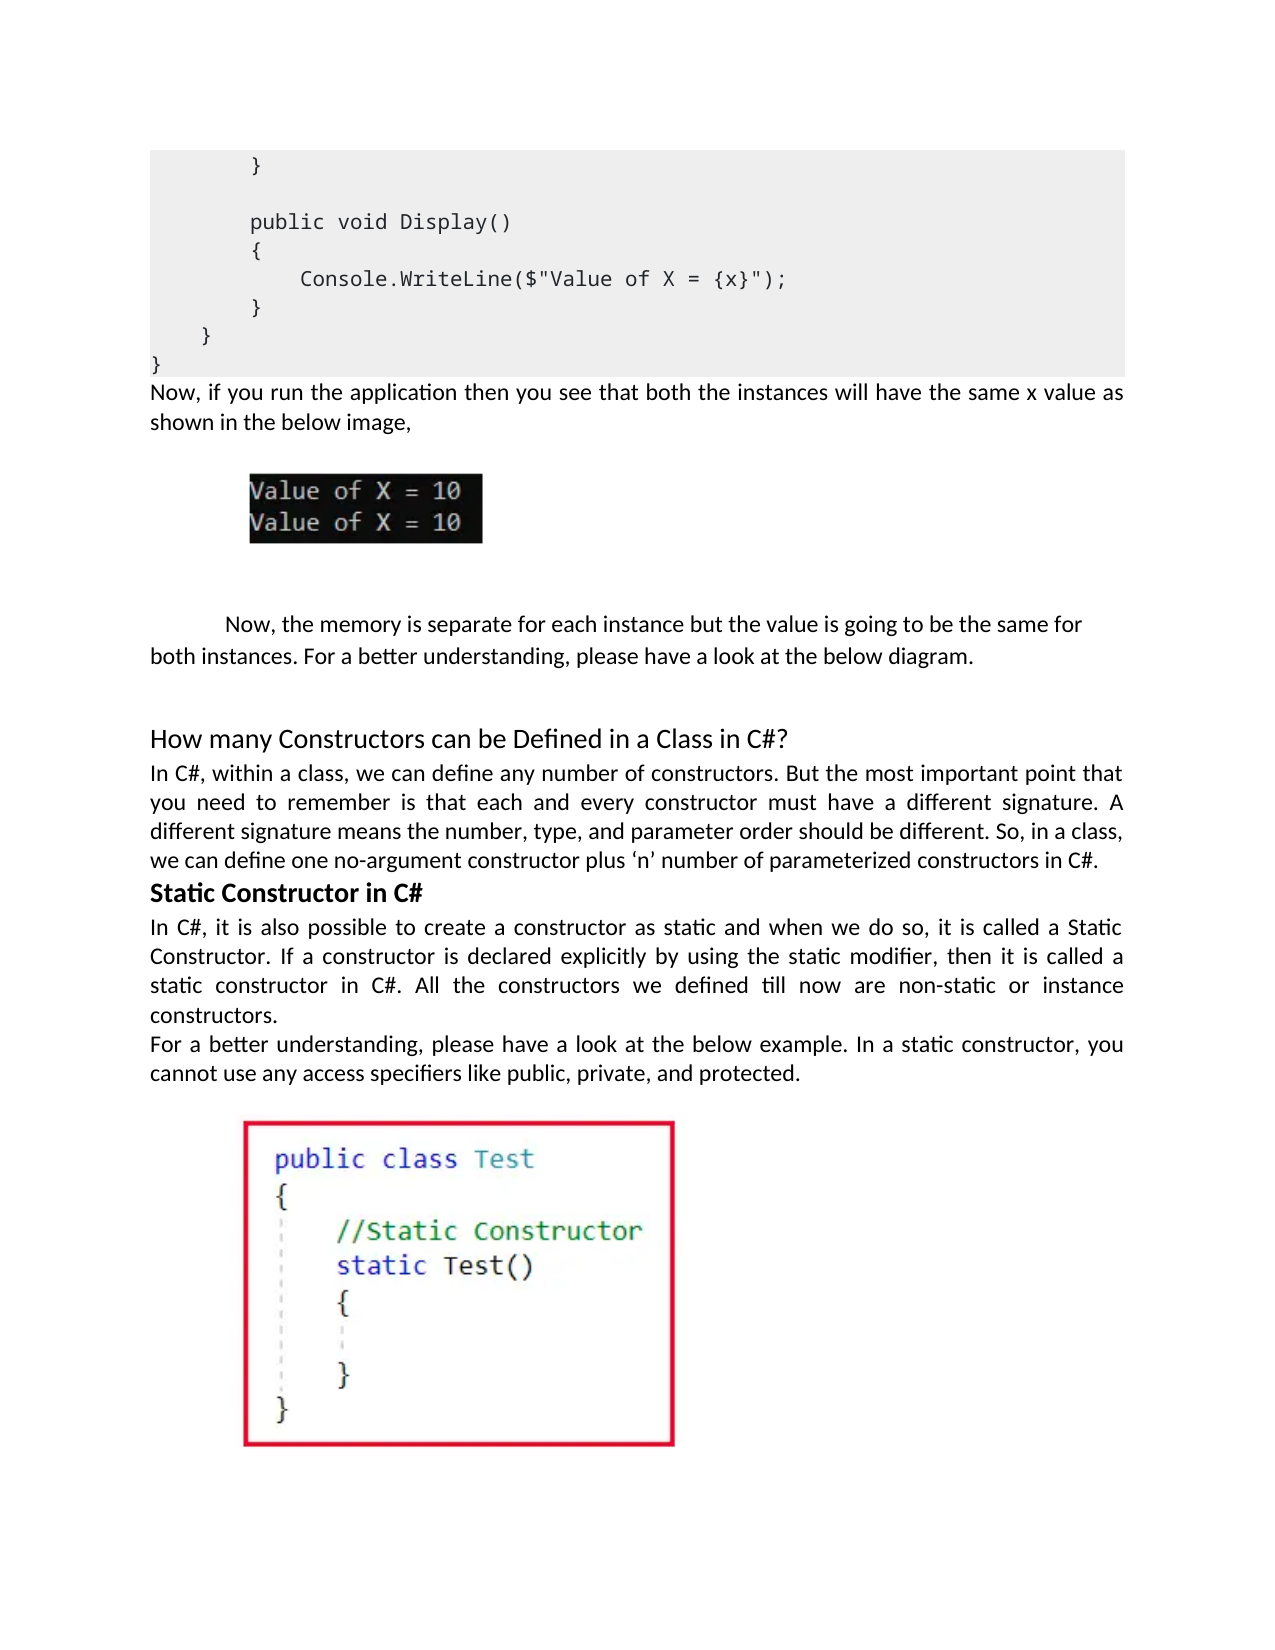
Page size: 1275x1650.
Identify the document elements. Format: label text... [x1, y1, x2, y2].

text Now, if you run the application then you see that both the instances will have the same x value as shown in the below image, [150, 377, 1125, 436]
text { [150, 235, 1125, 264]
text Console.WriteLine($"Value of X = {x}"); [150, 264, 1125, 292]
text } [150, 321, 1125, 349]
text public void Display() [150, 207, 1125, 235]
subtitle How many Constructors can be Defined in a Class in C#? [150, 721, 1125, 755]
text In C#, it is also possible to create a constructor as static and when we do so, it is called a Static Constructor. If a constructor is declared explicitly by using the static modifier, then it is called a static constructor in C#. All the constructors we defined till now are non-static or instance constructors. [150, 912, 1125, 1029]
text Now, the memory is separate for each instance but the value is going to be the same for both instances. For a better understanding, please have a look at the below diagram. [150, 609, 1125, 670]
picture [225, 452, 525, 591]
text For a better understanding, please have a look at the below example. In a static constructor, you cannot use any access specifiers like public, private, and protected. [150, 1029, 1125, 1088]
picture [225, 1104, 736, 1472]
text In C#, within a class, we can define any number of constructors. But the most important point that you need to remember is that each and every constructor must have a different signature. A different signature means the number, type, and parameter order should be different. So, in a class, we can define one no-argument constructor plus ‘n’ number of parameterized constructors in C#. [150, 758, 1125, 875]
text } [150, 349, 1125, 377]
text } [150, 150, 1125, 178]
text } [150, 292, 1125, 321]
subtitle Static Constructor in C# [150, 875, 1125, 909]
